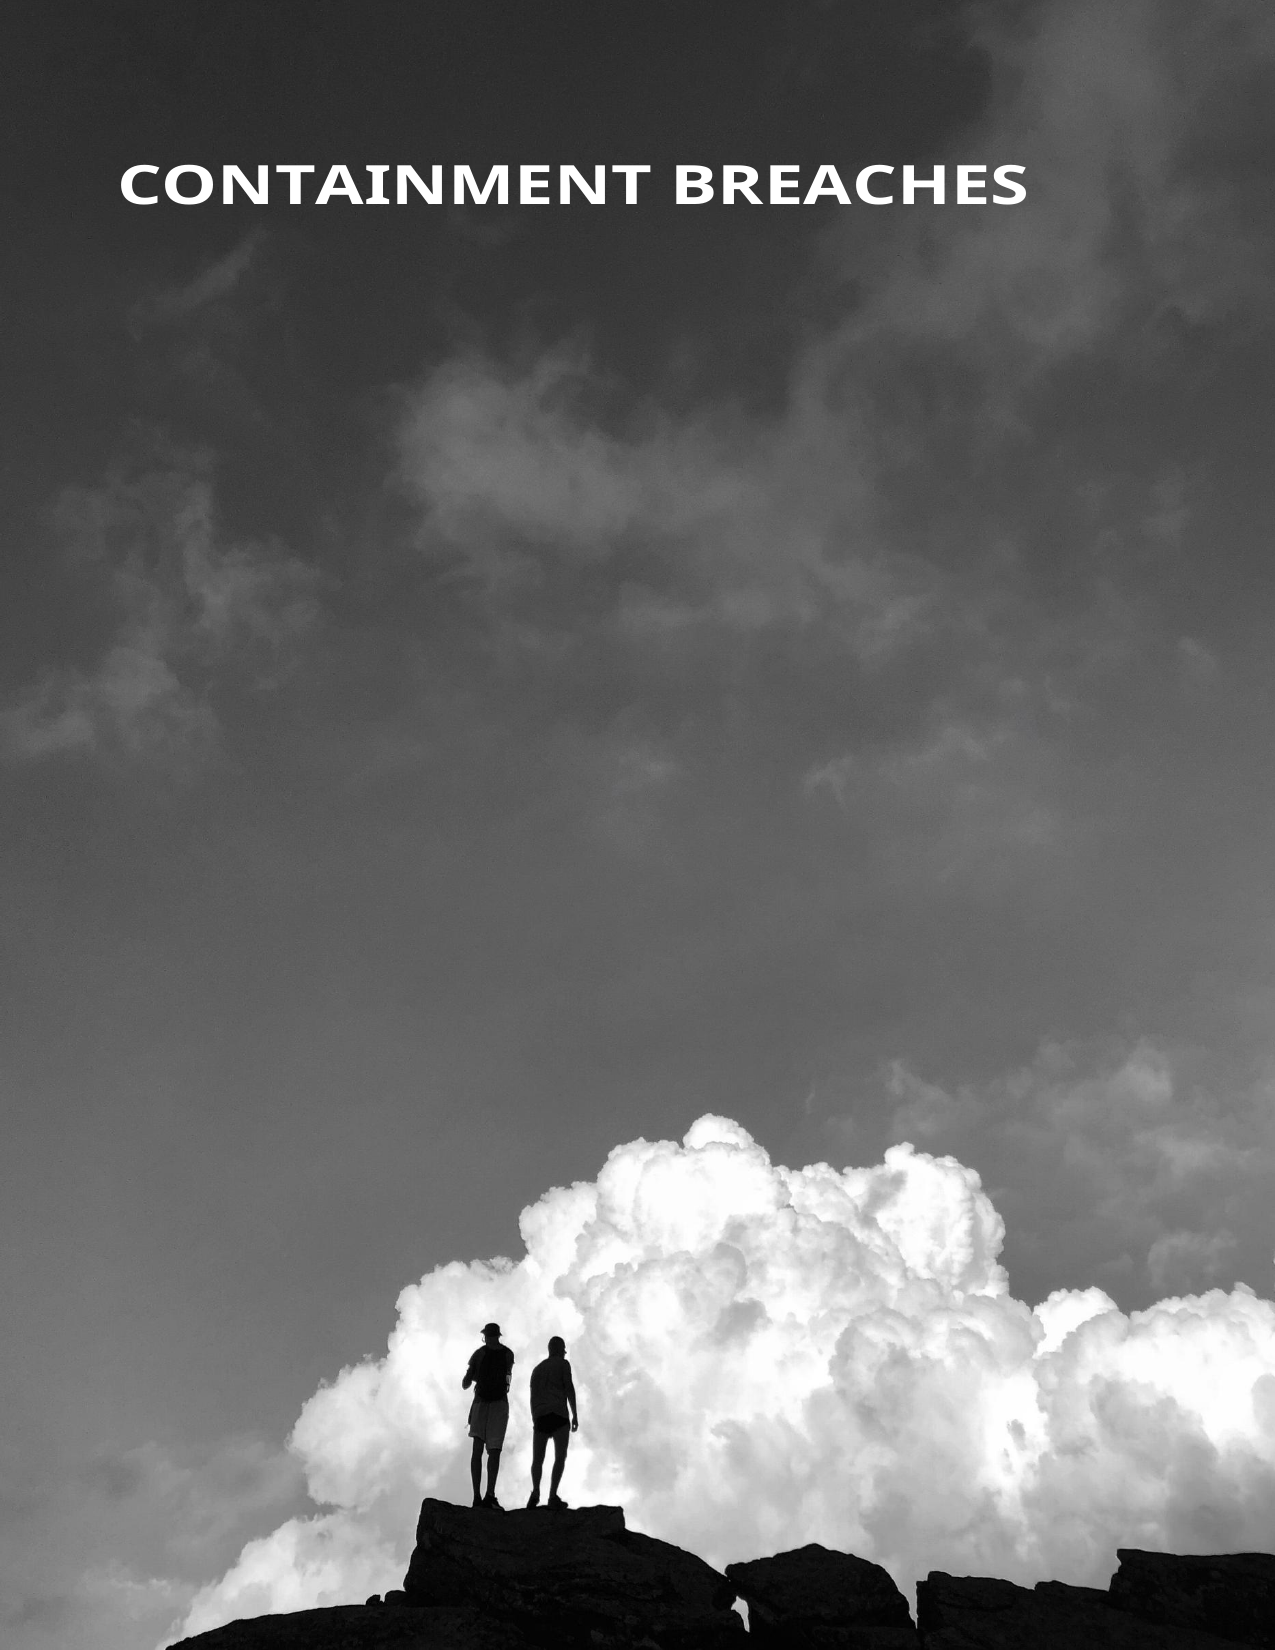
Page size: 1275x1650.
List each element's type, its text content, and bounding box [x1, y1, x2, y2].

subtitle CONTAINMENT BREACHES [117, 147, 1248, 221]
picture [0, 0, 1275, 1650]
